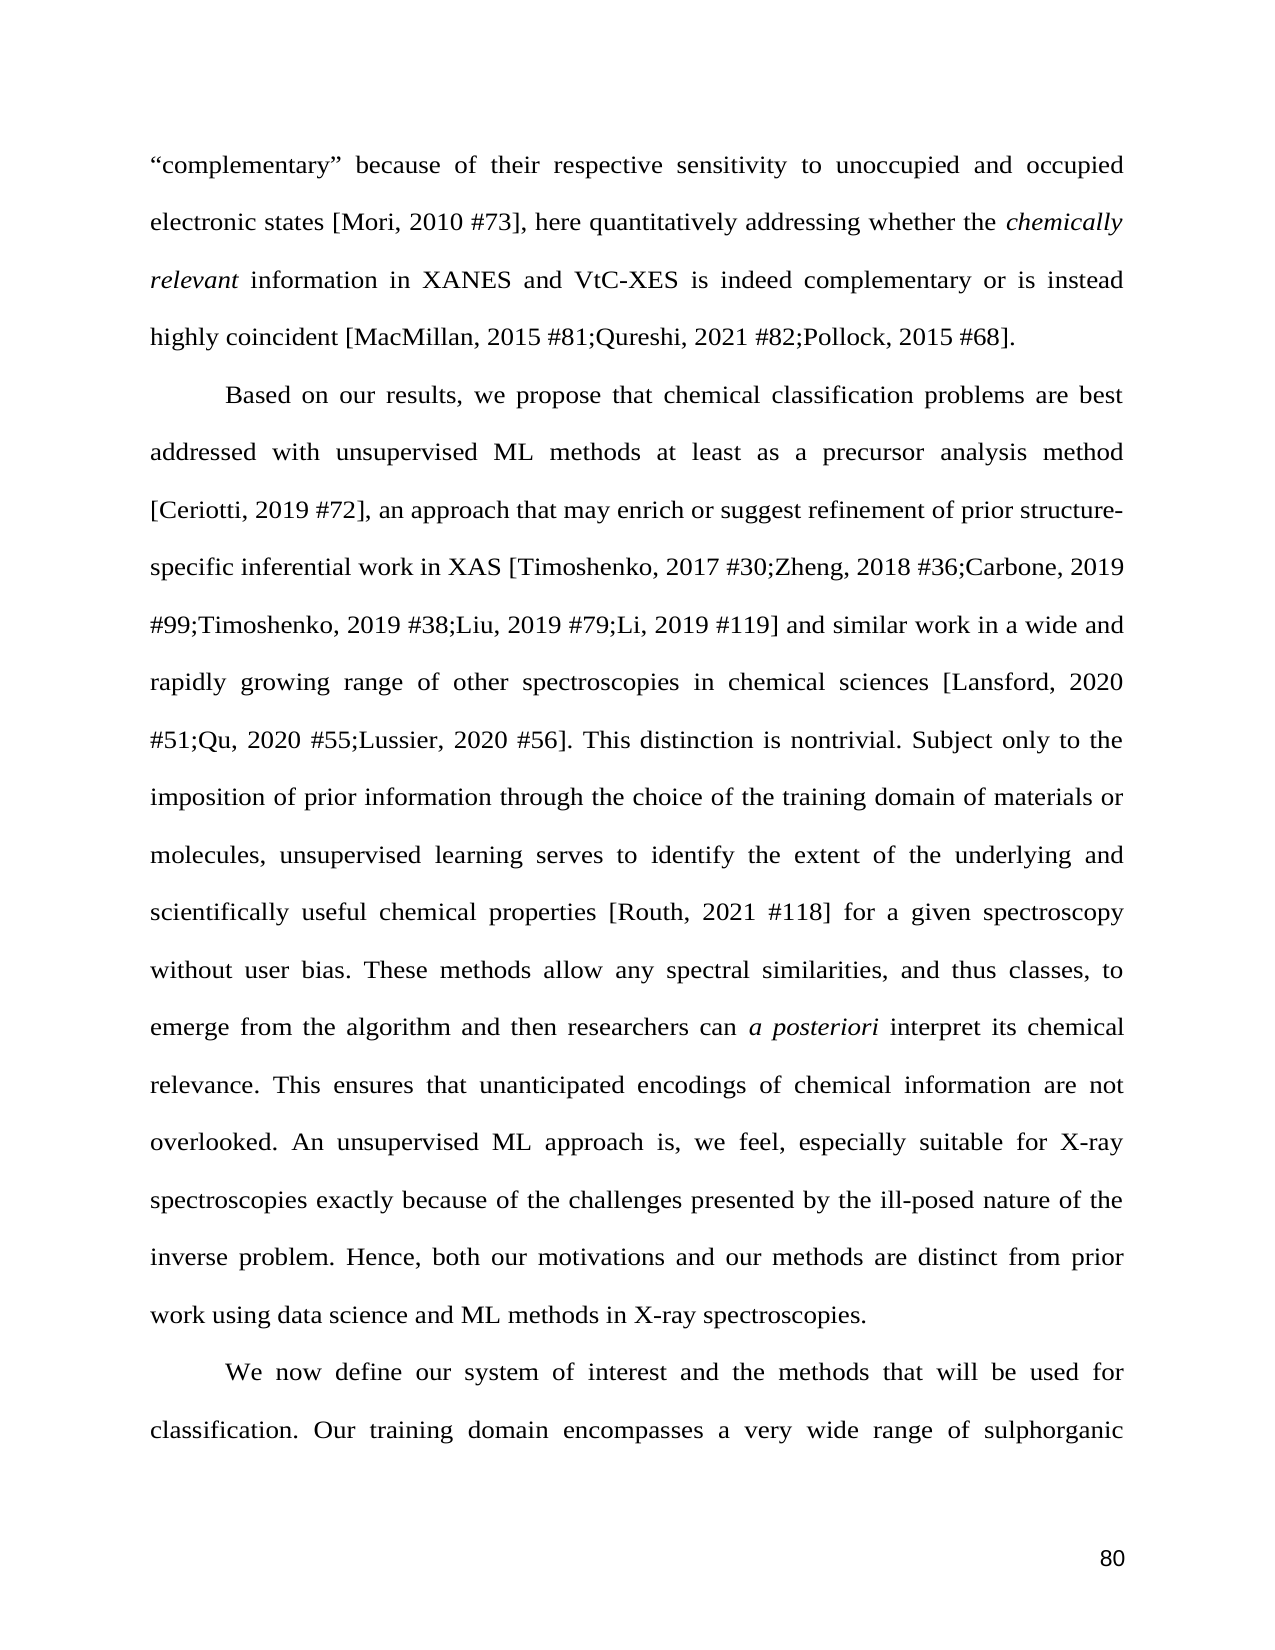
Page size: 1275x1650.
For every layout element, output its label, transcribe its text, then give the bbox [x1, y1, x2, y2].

text Based on our results, we propose that chemical classification problems are best addressed with unsupervised ML methods at least as a precursor analysis method [Ceriotti, 2019 #72], an approach that may enrich or suggest refinement of prior structure-specific inferential work in XAS [Timoshenko, 2017 #30;Zheng, 2018 #36;Carbone, 2019 #99;Timoshenko, 2019 #38;Liu, 2019 #79;Li, 2019 #119] and similar work in a wide and rapidly growing range of other spectroscopies in chemical sciences [Lansford, 2020 #51;Qu, 2020 #55;Lussier, 2020 #56]. This distinction is nontrivial. Subject only to the imposition of prior information through the choice of the training domain of materials or molecules, unsupervised learning serves to identify the extent of the underlying and scientifically useful chemical properties [Routh, 2021 #118] for a given spectroscopy without user bias. These methods allow any spectral similarities, and thus classes, to emerge from the algorithm and then researchers can a posteriori interpret its chemical relevance. This ensures that unanticipated encodings of chemical information are not overlooked. An unsupervised ML approach is, we feel, especially suitable for X-ray spectroscopies exactly because of the challenges presented by the ill-posed nature of the inverse problem. Hence, both our motivations and our methods are distinct from prior work using data science and ML methods in X-ray spectroscopies. [150, 380, 1125, 1329]
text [150, 1357, 1125, 1444]
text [150, 150, 1125, 351]
